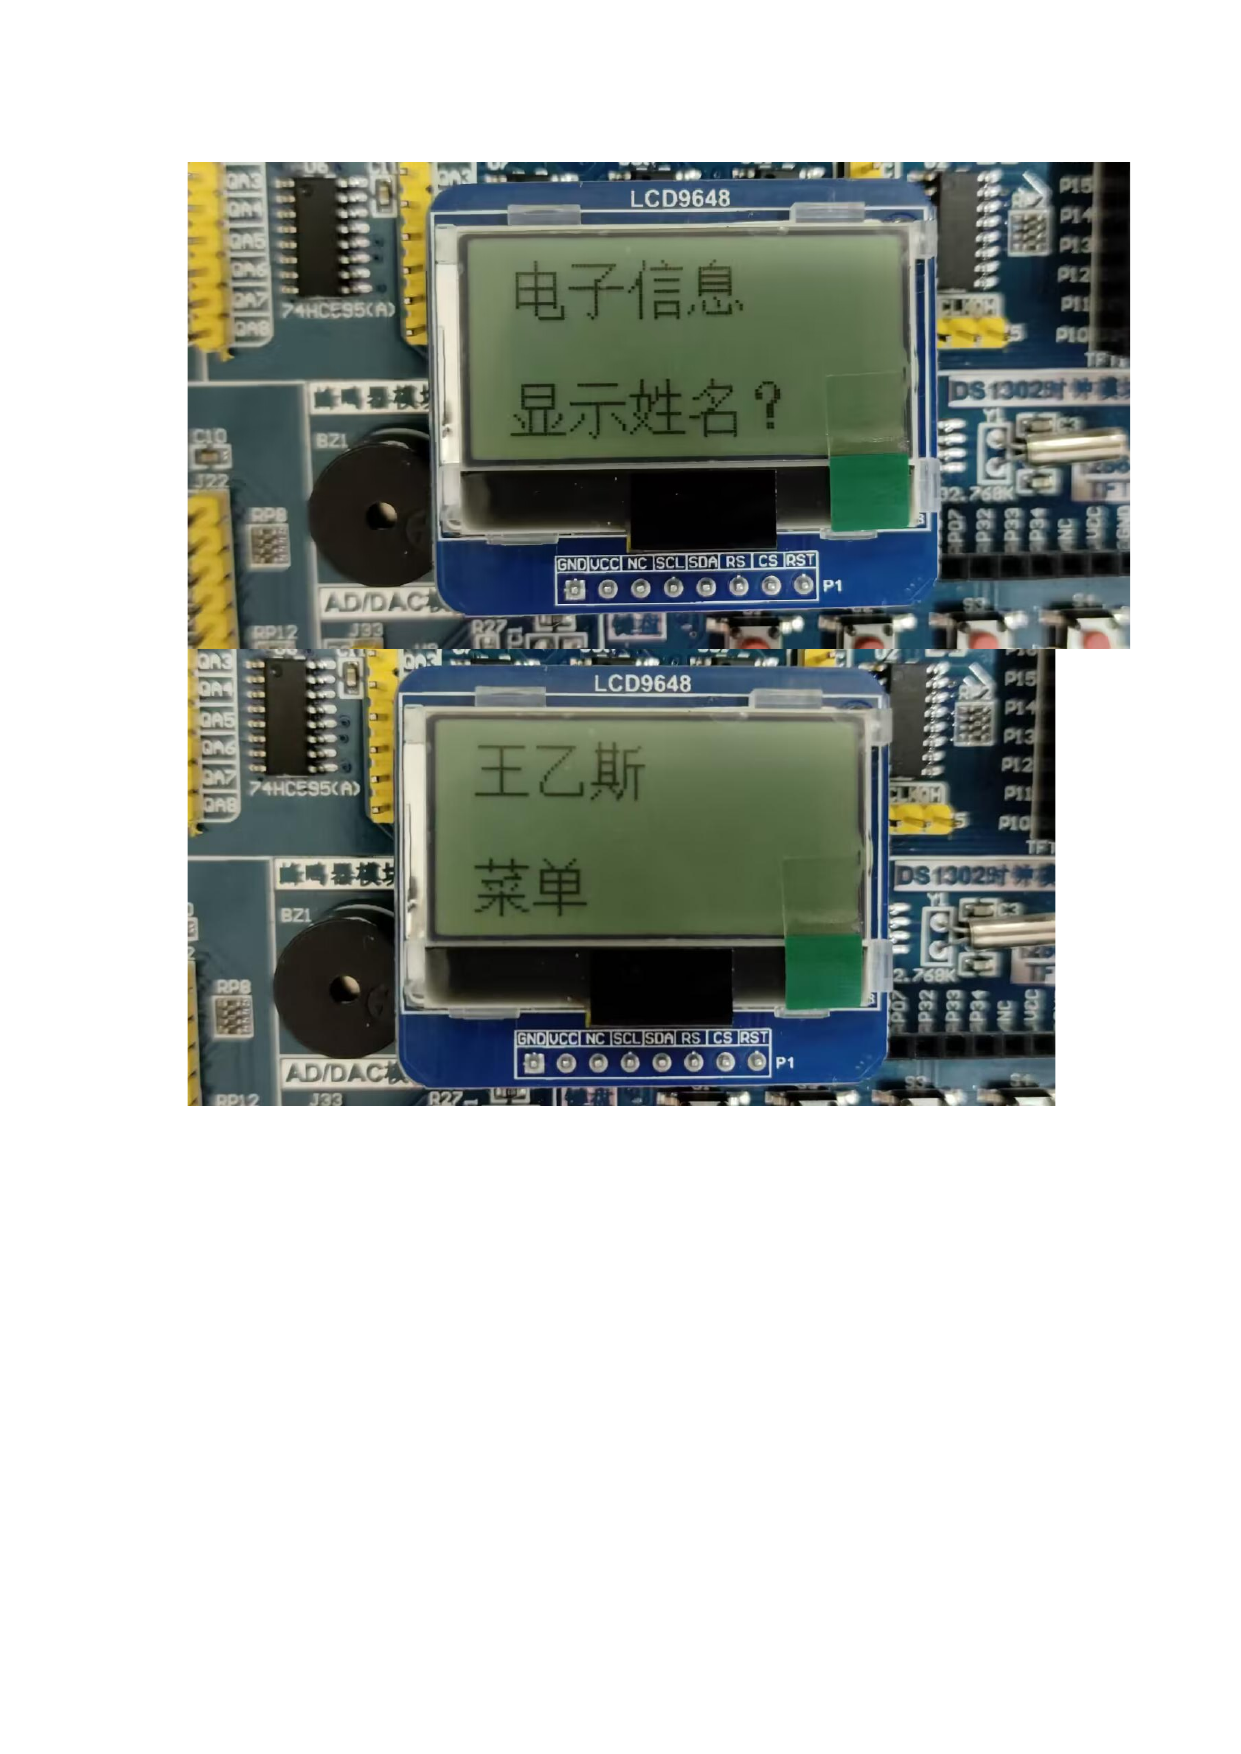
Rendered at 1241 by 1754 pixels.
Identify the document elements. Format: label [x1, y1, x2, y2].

picture [187, 162, 1131, 1106]
